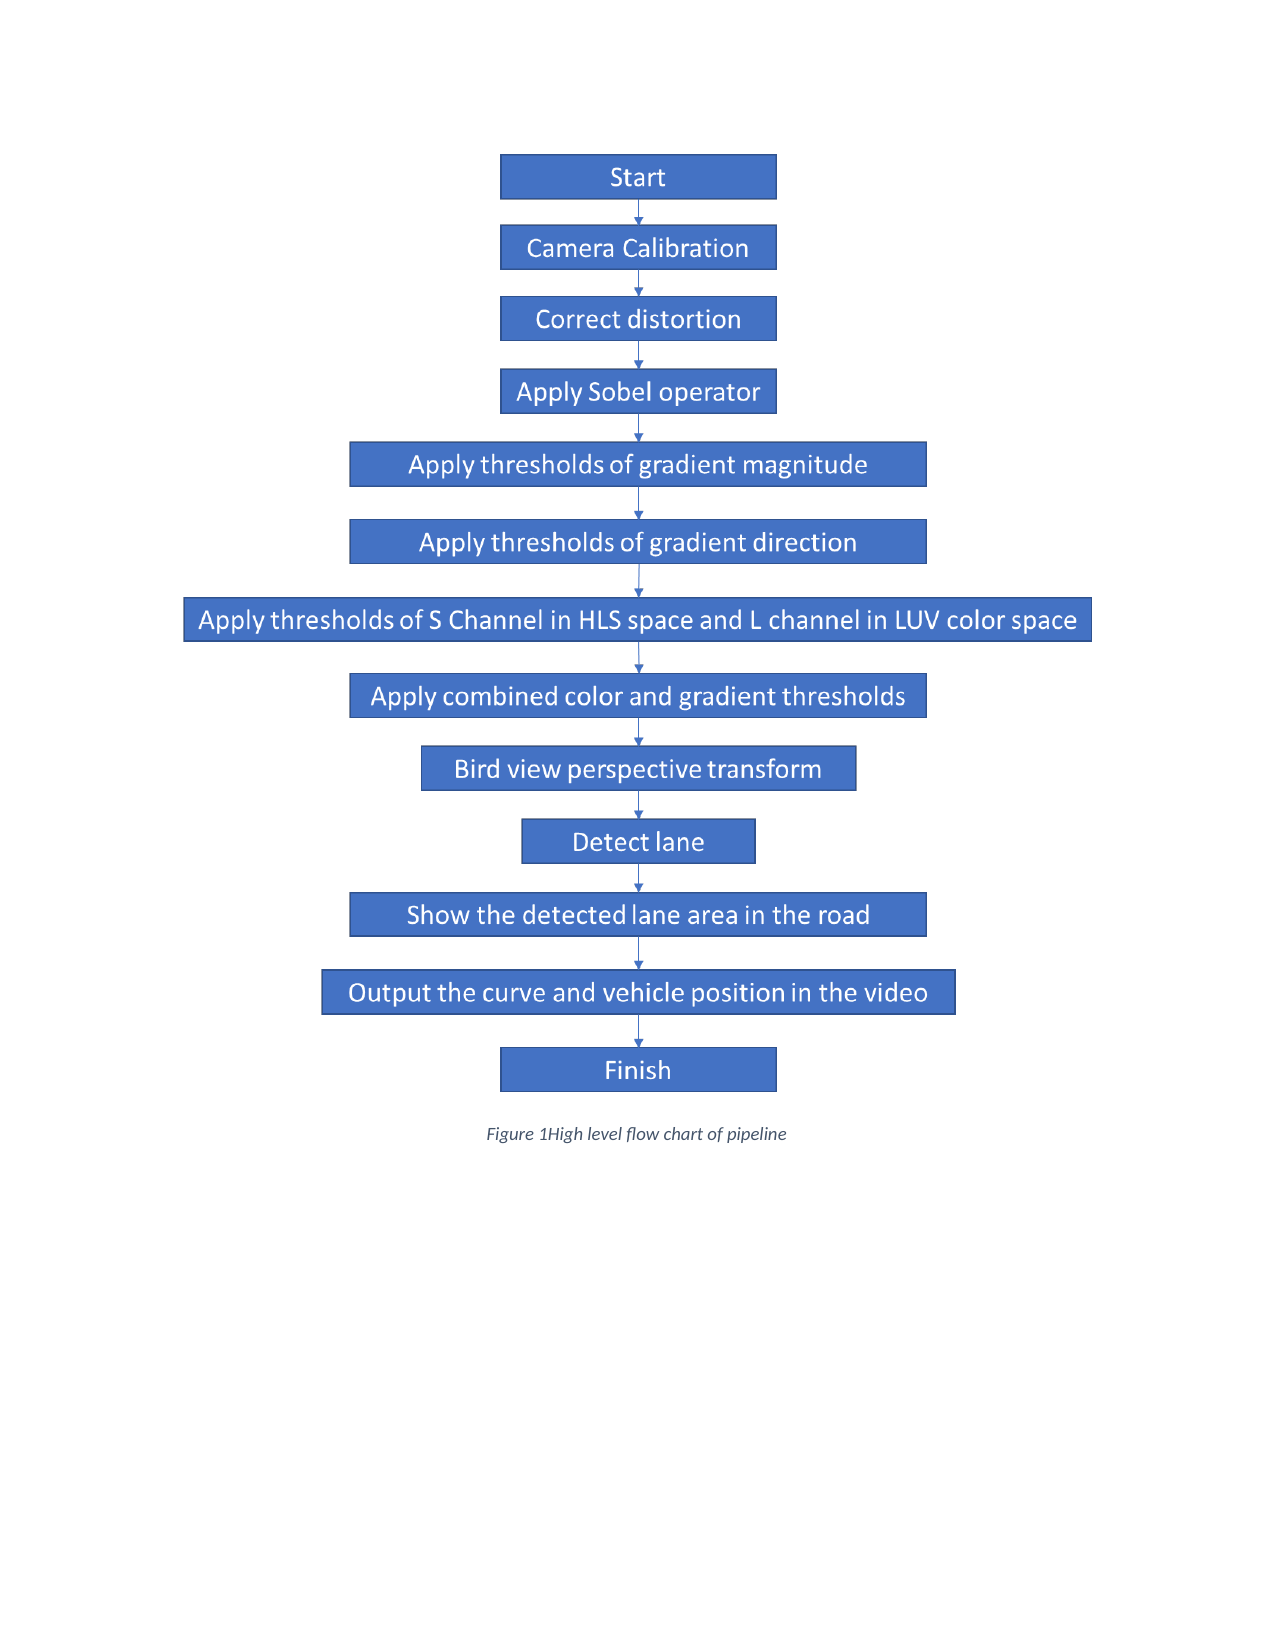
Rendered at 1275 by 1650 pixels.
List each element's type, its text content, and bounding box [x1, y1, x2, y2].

text Figure High level flow chart of pipeline [150, 1123, 1125, 1146]
picture [180, 150, 1095, 1104]
